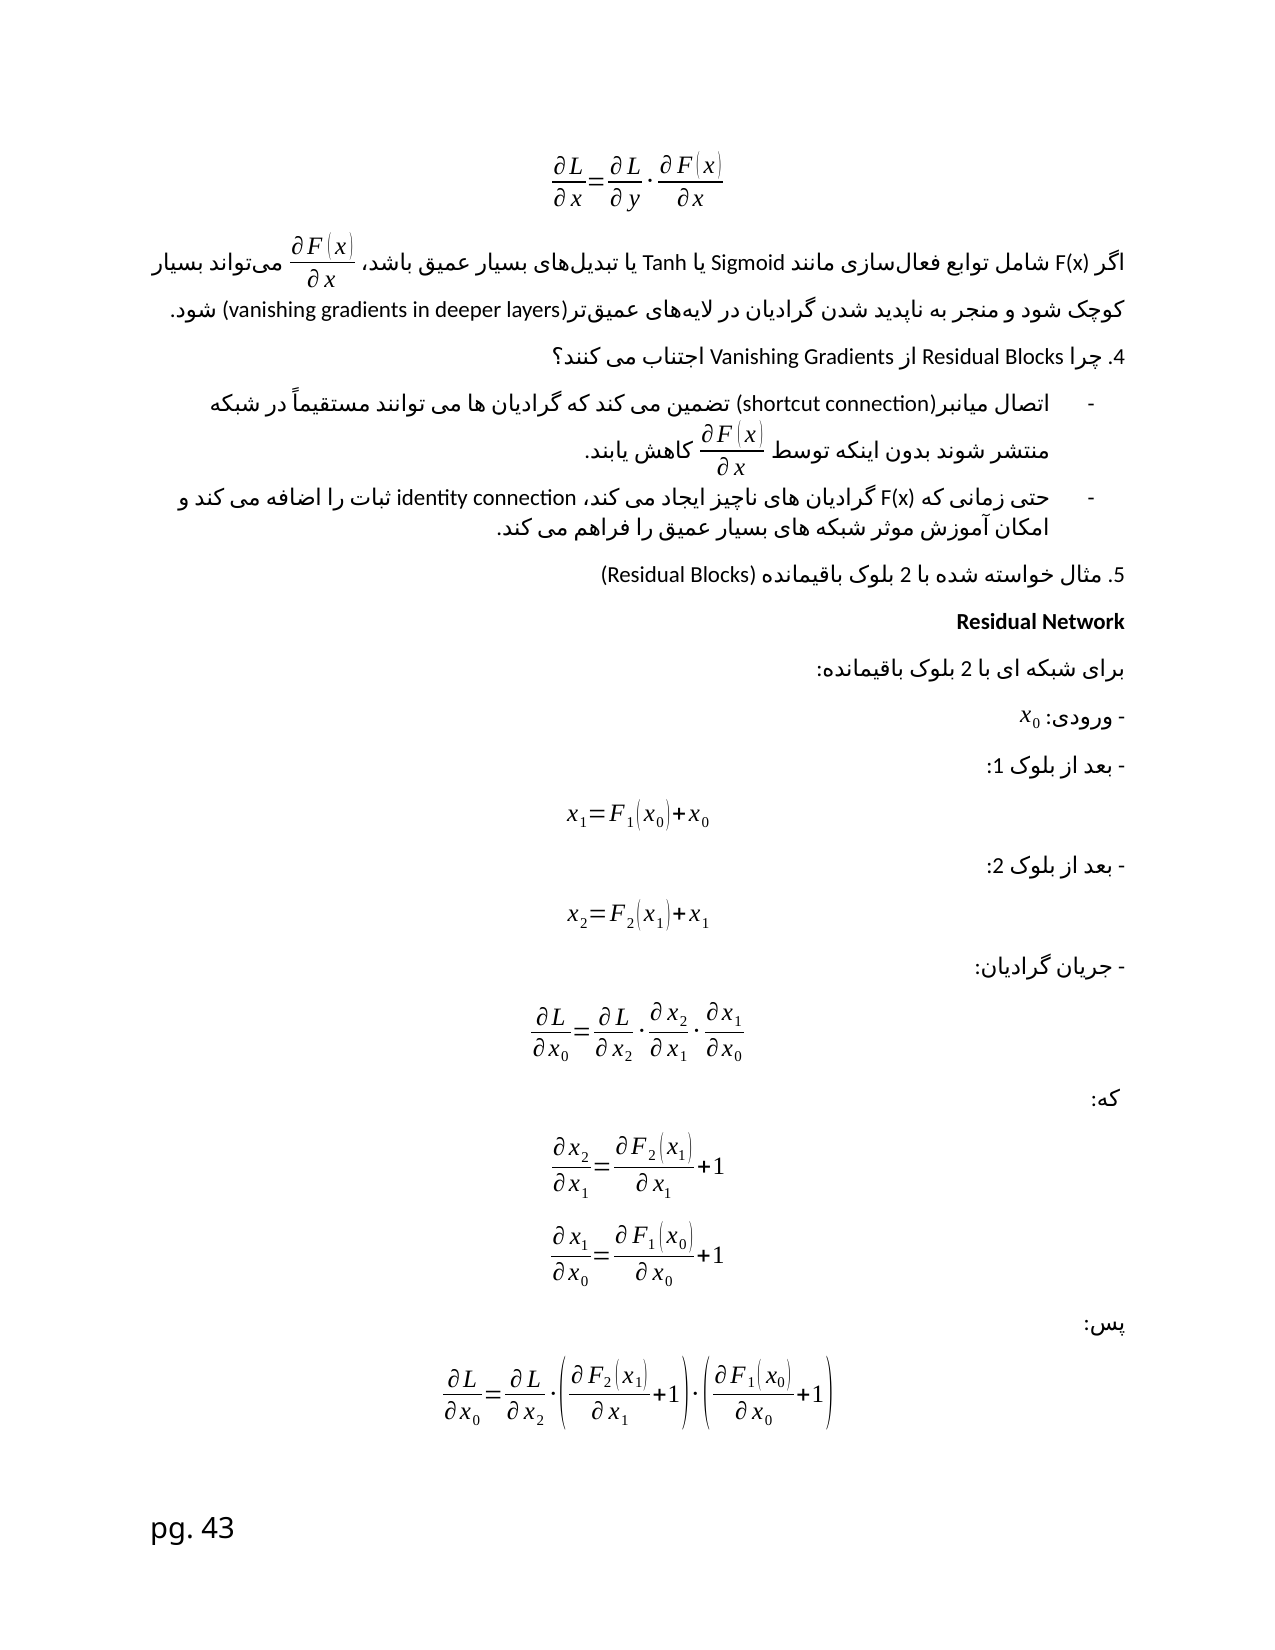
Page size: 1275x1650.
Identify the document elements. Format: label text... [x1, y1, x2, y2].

text 5. مثال خواسته شده با 2 بلوک باقیمانده (Residual Blocks) [150, 560, 1125, 588]
text که: [150, 1084, 1125, 1112]
list حتی زمانی که F(x) گرادیان های ناچیز ایجاد می کند، identity connection ثبات را اضافه می کند و امکان آموزش موثر شبکه های بسیار عمیق را فراهم می کند. [150, 483, 1087, 541]
list اتصال میانبر(shortcut connection) تضمین می کند که گرادیان ها می توانند مستقیماً در شبکه منتشر شوند بدون اینکه توسط کاهش یابند. [150, 389, 1087, 481]
text برای شبکه ای با 2 بلوک باقیمانده: [150, 654, 1125, 682]
text 4. چرا Residual Blocks از Vanishing Gradients اجتناب می کنند؟ [150, 342, 1125, 370]
text Residual Network [150, 607, 1125, 635]
text اگر F(x) شامل توابع فعال‌سازی مانند Sigmoid یا Tanh یا تبدیل‌های بسیار عمیق باشد، می‌تواند بسیار کوچک شود و منجر به ناپدید شدن گرادیان در لایه‌های عمیق‌تر(vanishing gradients in deeper layers) شود. [150, 231, 1125, 323]
text - بعد از بلوک 2: [150, 851, 1125, 879]
text پس: [150, 1308, 1125, 1336]
text - جریان گرادیان: [150, 952, 1125, 980]
text - بعد از بلوک 1: [150, 751, 1125, 779]
text - ورودی: [150, 701, 1125, 732]
